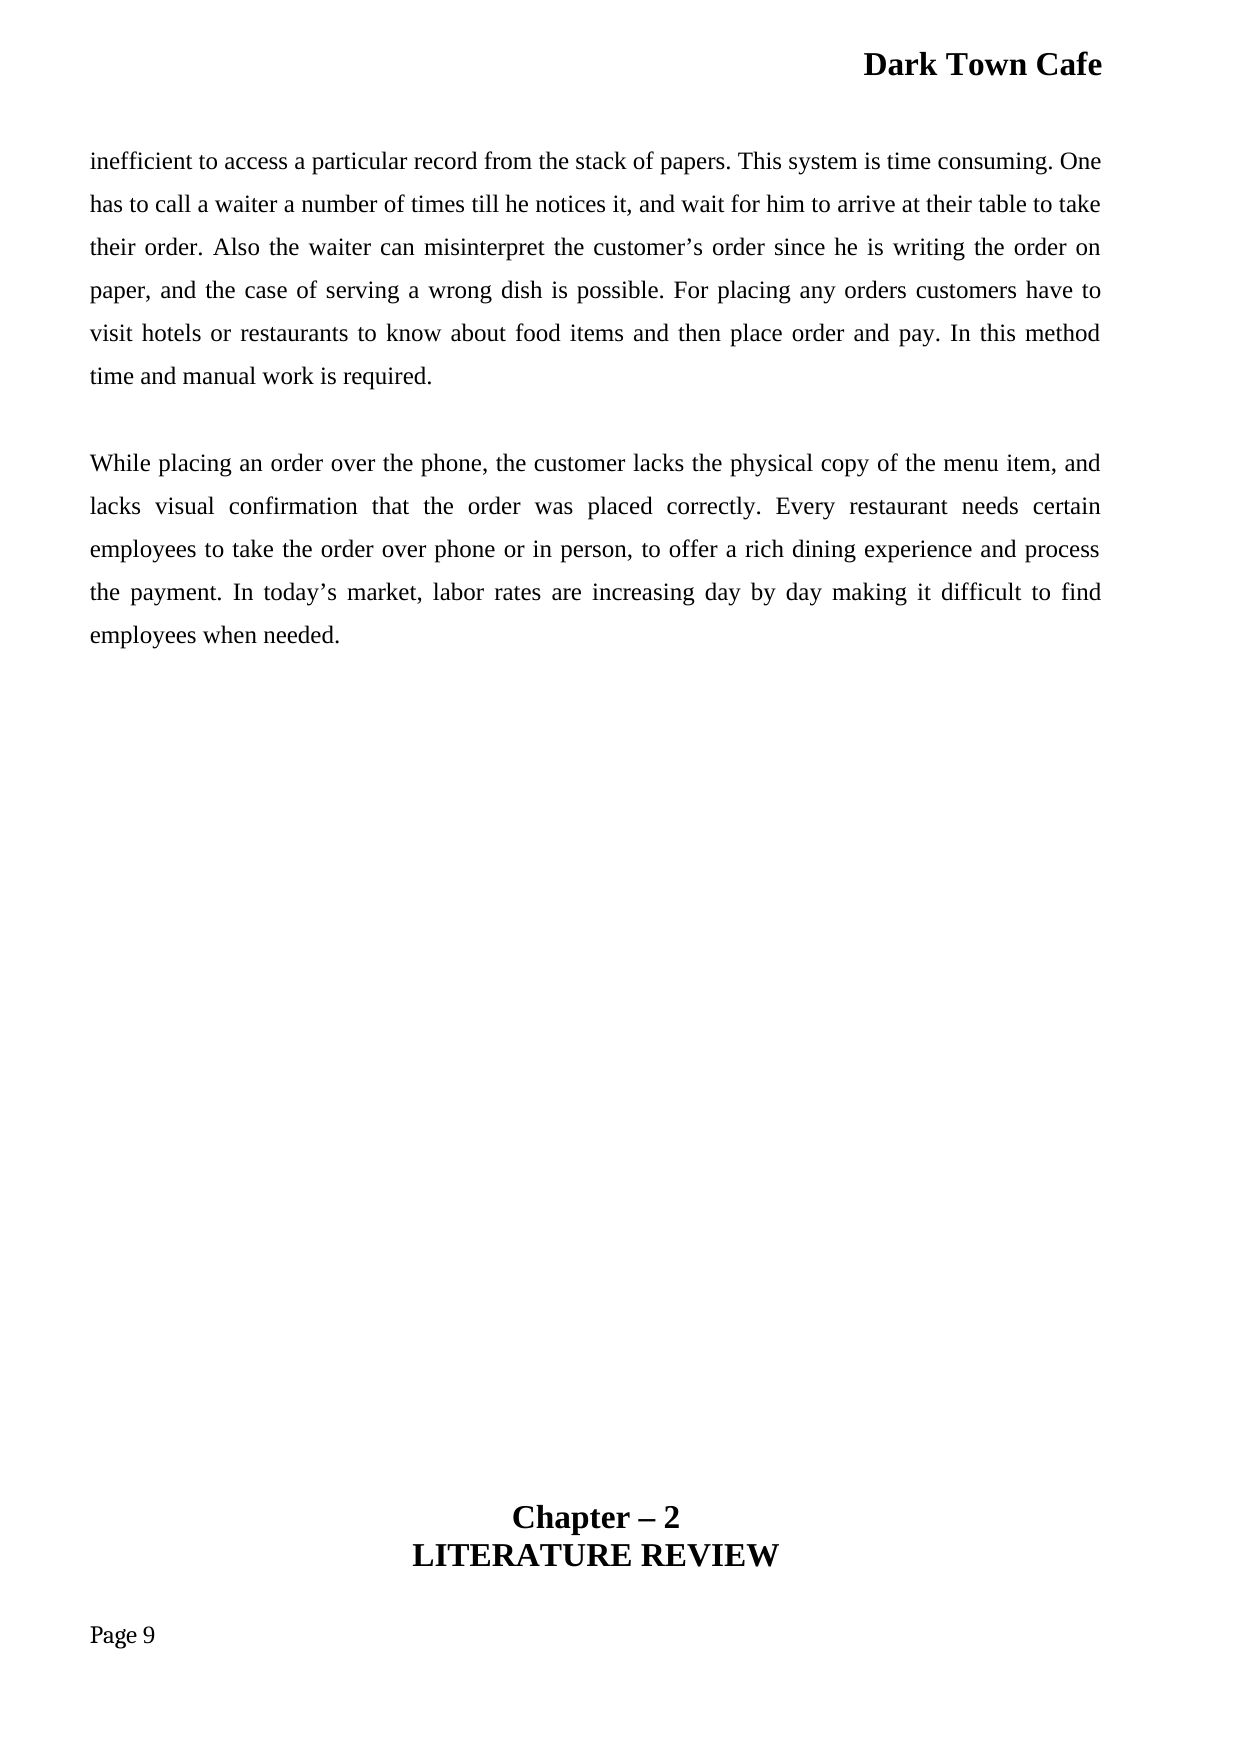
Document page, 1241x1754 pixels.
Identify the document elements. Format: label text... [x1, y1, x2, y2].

text Chapter – 2 [89, 1497, 1102, 1535]
text LITERATURE REVIEW [89, 1535, 1102, 1574]
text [89, 146, 1102, 390]
text While placing an order over the phone, the customer lacks the physical copy of the menu item, and lacks visual confirmation that the order was placed correctly. Every restaurant needs certain employees to take the order over phone or in person, to offer a rich dining experience and process the payment. In today’s market, labor rates are increasing day by day making it difficult to find employees when needed. [89, 448, 1102, 649]
